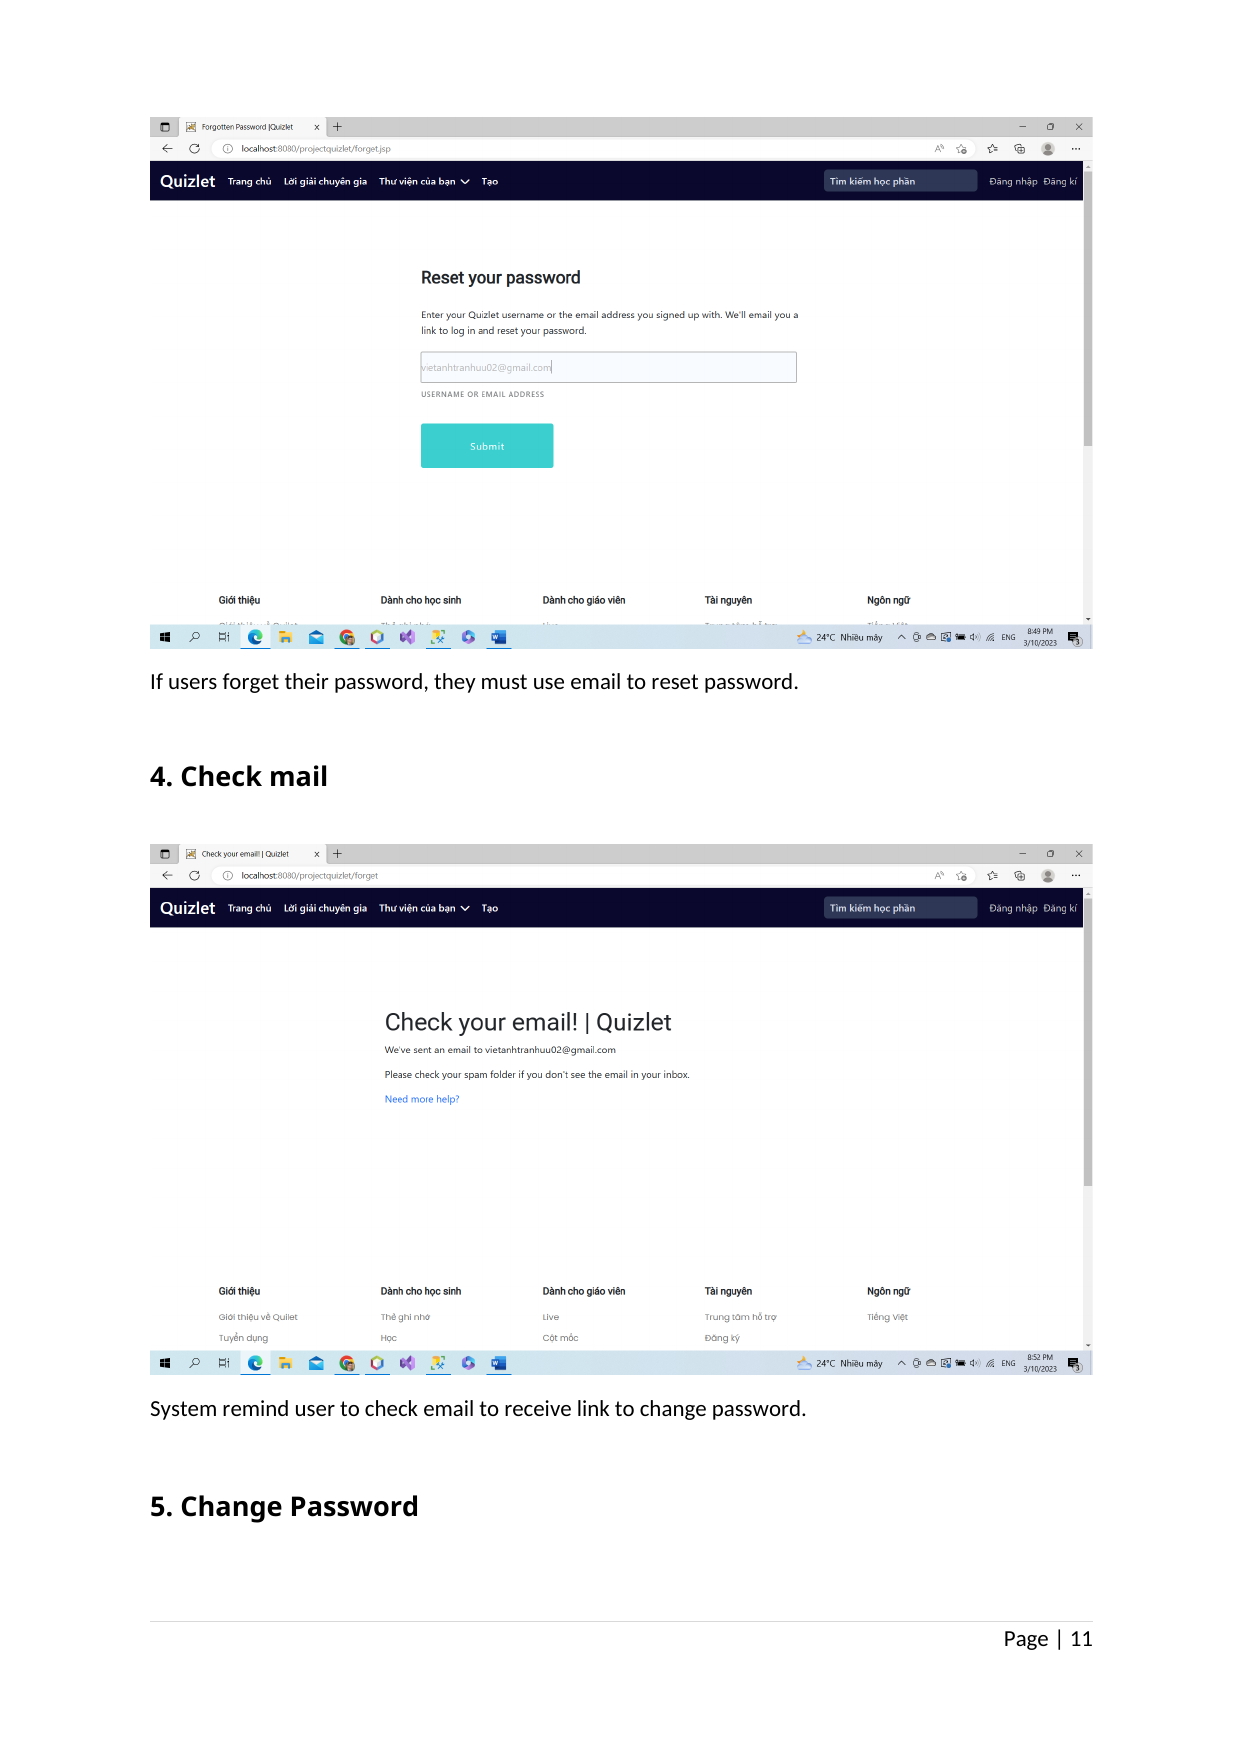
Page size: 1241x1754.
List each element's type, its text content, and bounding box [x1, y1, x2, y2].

picture [150, 844, 1093, 1375]
text System remind user to check email to receive link to change password. [150, 1394, 1093, 1422]
picture [150, 117, 1093, 649]
subtitle 4. Check mail [150, 758, 1093, 795]
subtitle 5. Change Password [150, 1487, 1093, 1524]
text If users forget their password, they must use email to reset password. [150, 667, 1093, 695]
